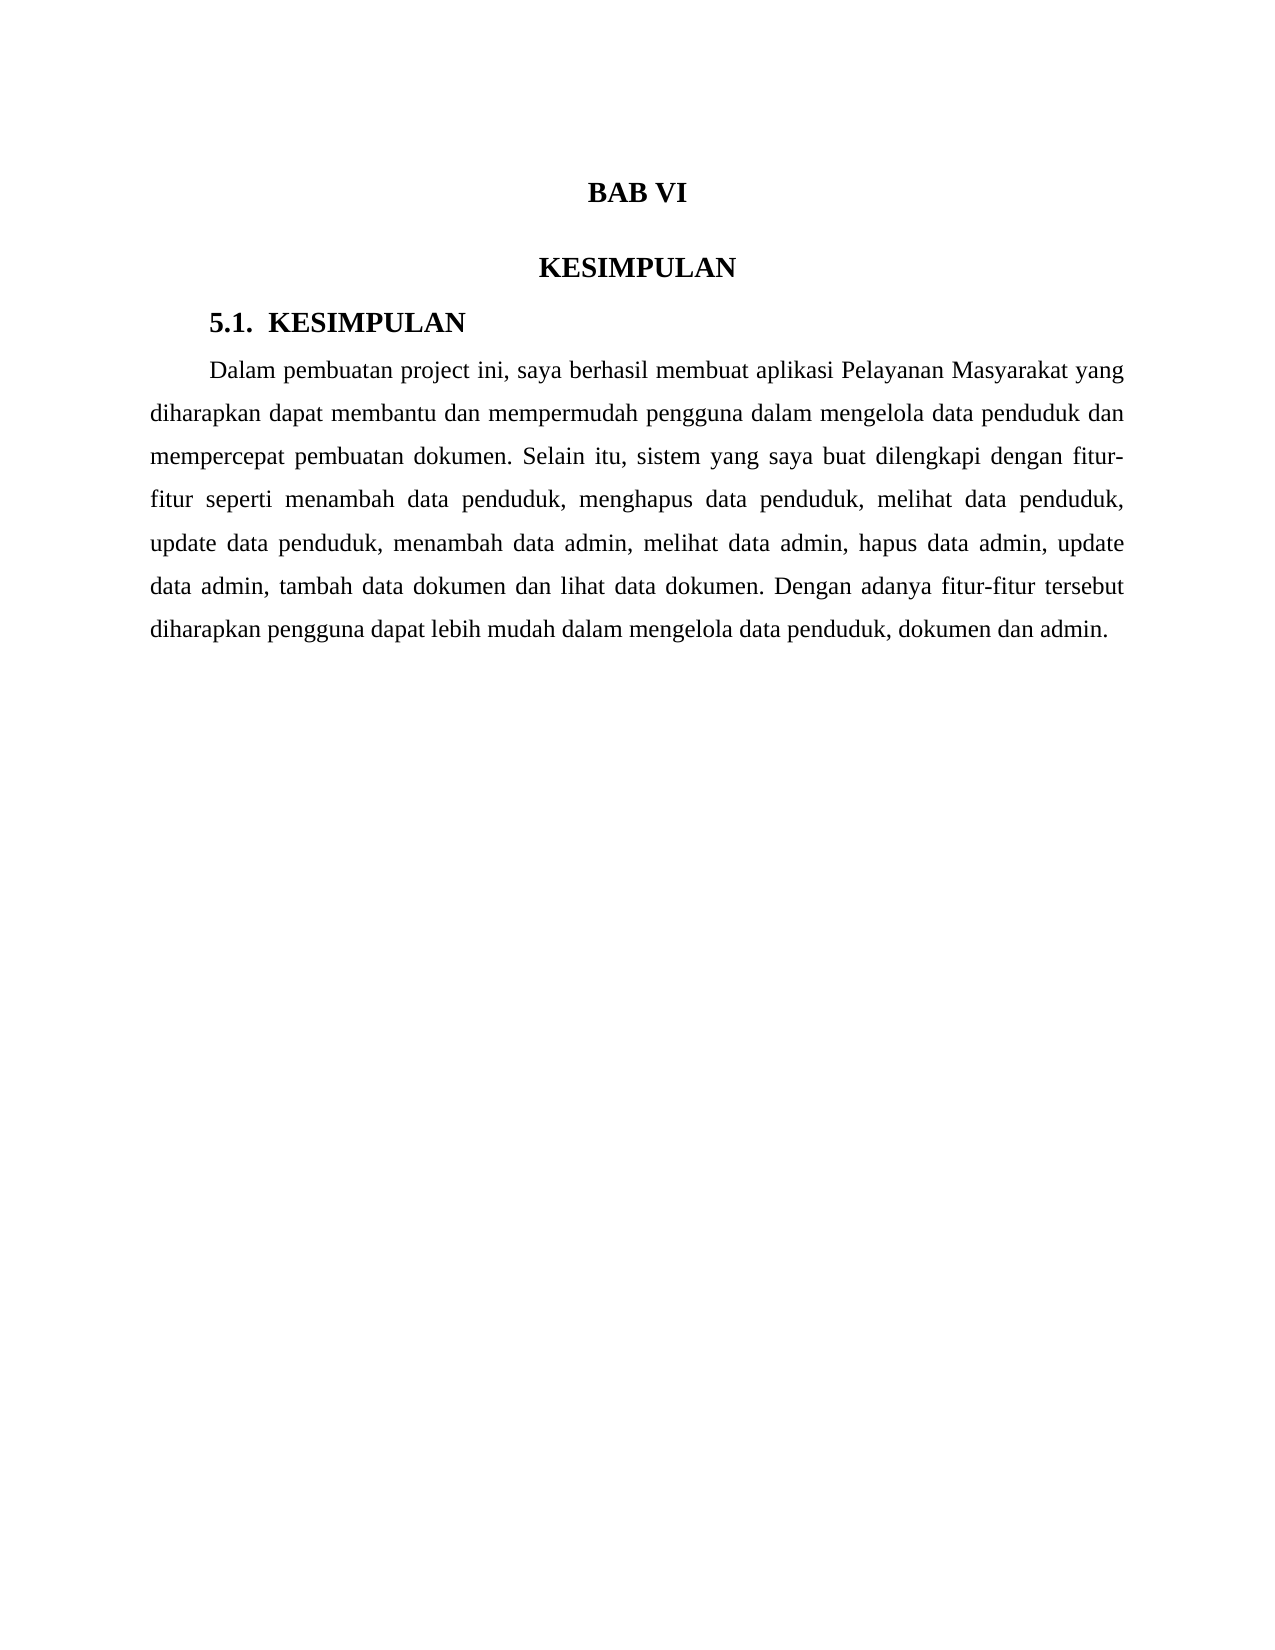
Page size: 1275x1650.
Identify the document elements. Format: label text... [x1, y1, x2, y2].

text Dalam pembuatan project ini, saya berhasil membuat aplikasi Pelayanan Masyarakat yang diharapkan dapat membantu dan mempermudah pengguna dalam mengelola data penduduk dan mempercepat pembuatan dokumen. Selain itu, sistem yang saya buat dilengkapi dengan fitur-fitur seperti menambah data penduduk, menghapus data penduduk, melihat data penduduk, update data penduduk, menambah data admin, melihat data admin, hapus data admin, update data admin, tambah data dokumen dan lihat data dokumen. Dengan adanya fitur-fitur tersebut diharapkan pengguna dapat lebih mudah dalam mengelola data penduduk, dokumen dan admin. [150, 355, 1125, 643]
subtitle KESIMPULAN [209, 305, 1125, 338]
subtitle BAB VI [150, 175, 1125, 208]
subtitle KESIMPULAN [150, 250, 1125, 284]
